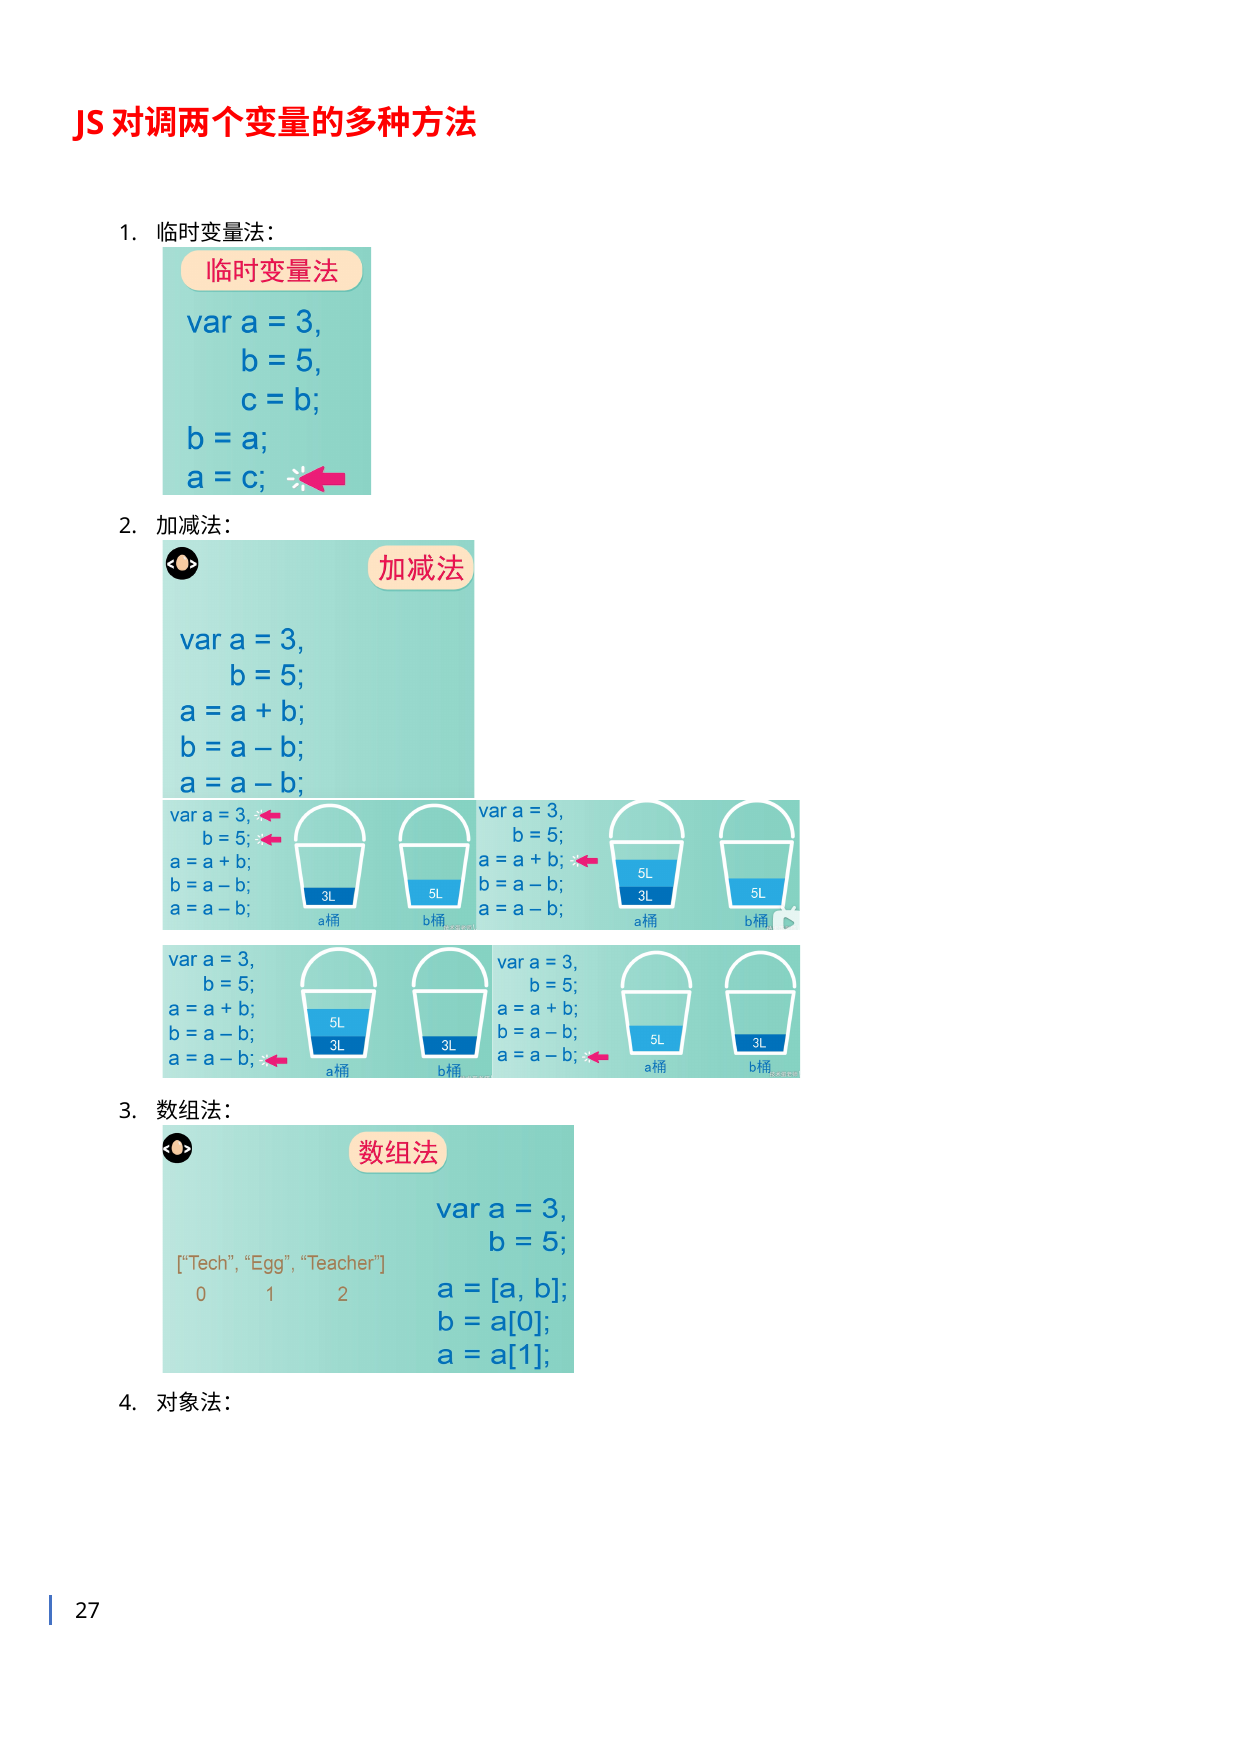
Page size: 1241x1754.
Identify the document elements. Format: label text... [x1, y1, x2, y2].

picture [162, 247, 372, 495]
list 临时变量法： [119, 215, 1165, 247]
list 数组法： [119, 1092, 1165, 1125]
list 对象法： [119, 1385, 1165, 1417]
picture [162, 540, 475, 798]
picture [162, 1125, 574, 1373]
list 加减法： [119, 507, 1165, 540]
picture [162, 800, 800, 930]
subtitle JS对调两个变量的多种方法 [75, 88, 1165, 153]
picture [162, 945, 801, 1078]
